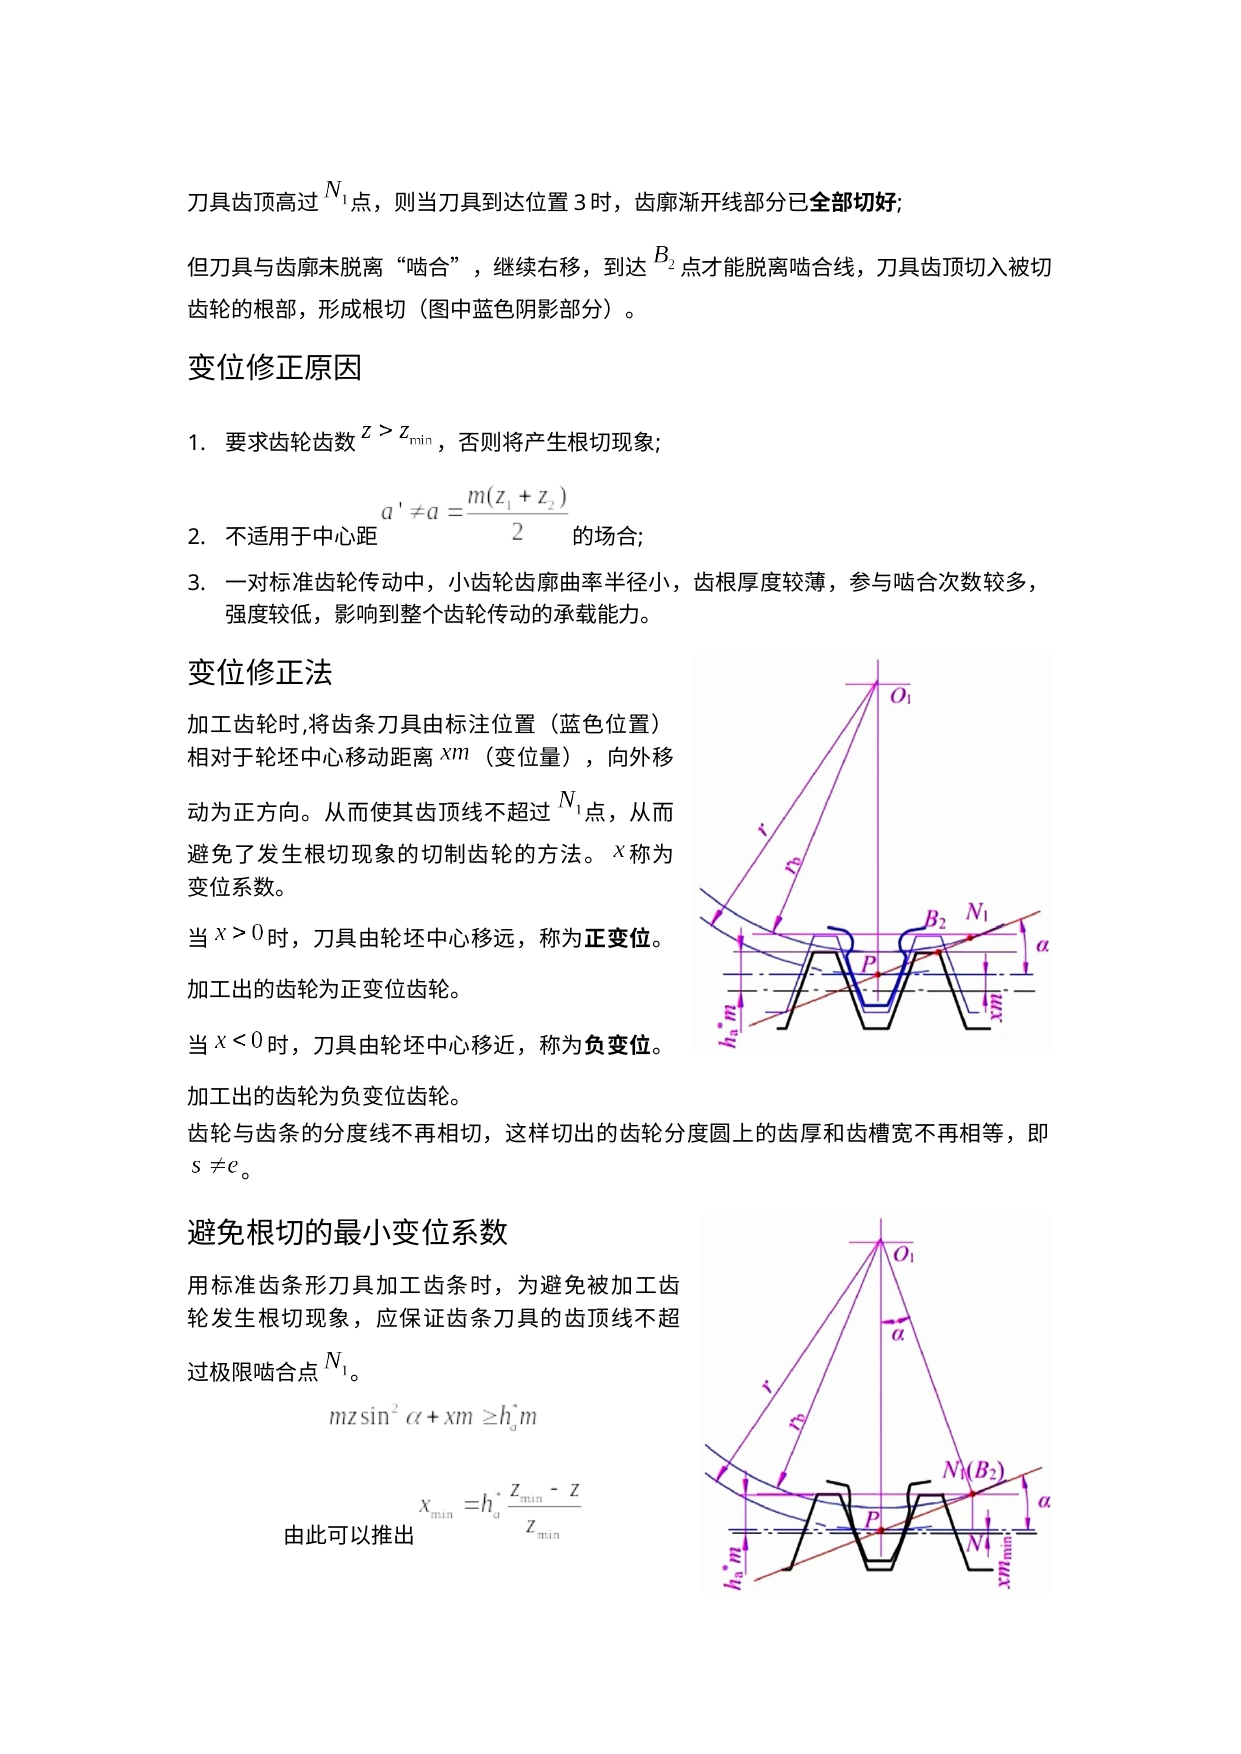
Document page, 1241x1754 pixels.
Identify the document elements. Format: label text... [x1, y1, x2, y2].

subtitle 避免根切的最小变位系数 [187, 1199, 1053, 1264]
text 当时，刀具由轮坯中心移远，称为正变位。加工出的齿轮为正变位齿轮。 [187, 902, 693, 1004]
text 刀具齿顶高过点，则当刀具到达位置3时，齿廓渐开线部分已全部切好; [187, 162, 1053, 227]
subtitle 变位修正法 [187, 638, 1053, 703]
text 当时，刀具由轮坯中心移近，称为负变位。加工出的齿轮为负变位齿轮。 [187, 1009, 1053, 1111]
subtitle 变位修正原因 [187, 333, 1053, 398]
list 不适用于中心距的场合; [187, 467, 1053, 564]
text 齿轮与齿条的分度线不再相切，这样切出的齿轮分度圆上的齿厚和齿槽宽不再相等，即。 [187, 1116, 1053, 1186]
picture [700, 1215, 1053, 1593]
text 但刀具与齿廓未脱离“啮合”，继续右移，到达点才能脱离啮合线，刀具齿顶切入被切齿轮的根部，形成根切（图中蓝色阴影部分）。 [187, 227, 1053, 324]
picture [693, 654, 1053, 1051]
text 用标准齿条形刀具加工齿条时，为避免被加工齿轮发生根切现象，应保证齿条刀具的齿顶线不超过极限啮合点。 [187, 1268, 700, 1398]
list 要求齿轮齿数，否则将产生根切现象; [187, 402, 1053, 467]
text 由此可以推出 [187, 1463, 700, 1560]
text 加工齿轮时,将齿条刀具由标注位置（蓝色位置）相对于轮坯中心移动距离（变位量），向外移动为正方向。从而使其齿顶线不超过点，从而避免了发生根切现象的切制齿轮的方法。称为变位系数。 [187, 707, 693, 902]
list 一对标准齿轮传动中，小齿轮齿廓曲率半径小，齿根厚度较薄，参与啮合次数较多，强度较低，影响到整个齿轮传动的承载能力。 [187, 564, 1053, 629]
